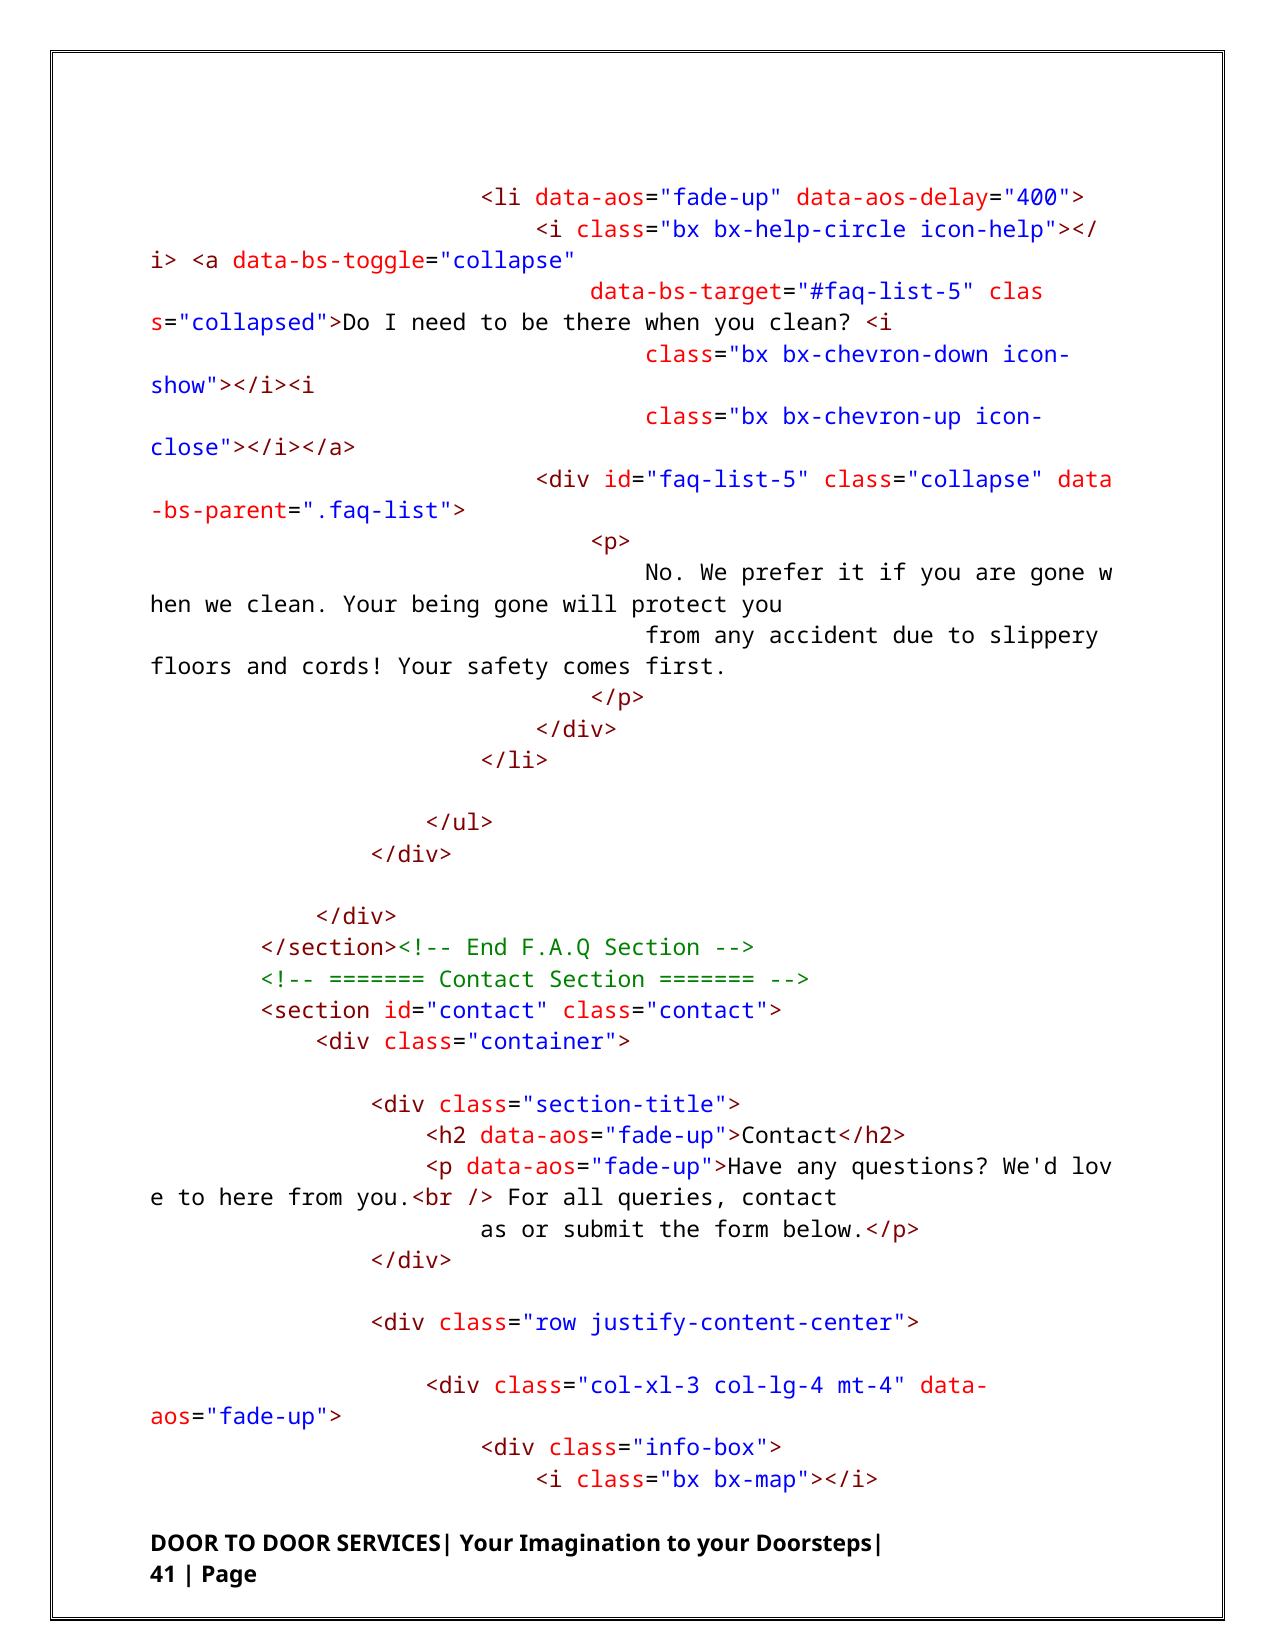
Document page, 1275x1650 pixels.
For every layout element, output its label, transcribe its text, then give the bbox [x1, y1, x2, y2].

text class="bx bx-chevron-down icon-show"></i><i [150, 337, 1125, 400]
text </li> [150, 744, 1125, 775]
text as or submit the form below.</p> [150, 1212, 1125, 1244]
text data-bs-target="#faq-list-5" class="collapsed">Do I need to be there when you clean? <i [150, 275, 1125, 337]
text </section><!-- End F.A.Q Section --> [150, 931, 1125, 962]
text class="bx bx-chevron-up icon-close"></i></a> [150, 400, 1125, 462]
text <div class="section-title"> [150, 1087, 1125, 1119]
text </ul> [150, 806, 1125, 837]
text <div class="info-box"> [150, 1431, 1125, 1462]
text <!-- ======= Contact Section ======= --> [150, 962, 1125, 994]
text <h2 data-aos="fade-up">Contact</h2> [150, 1119, 1125, 1150]
text <i class="bx bx-help-circle icon-help"></i> <a data-bs-toggle="collapse" [150, 212, 1125, 275]
text </div> [150, 837, 1125, 869]
text No. We prefer it if you are gone when we clean. Your being gone will protect you [150, 556, 1125, 619]
text <div class="container"> [150, 1025, 1125, 1056]
text from any accident due to slippery floors and cords! Your safety comes first. [150, 619, 1125, 681]
text </div> [150, 900, 1125, 931]
text <p> [150, 525, 1125, 556]
text </p> [150, 681, 1125, 712]
text <div id="faq-list-5" class="collapse" data-bs-parent=".faq-list"> [150, 462, 1125, 525]
text <div class="col-xl-3 col-lg-4 mt-4" data-aos="fade-up"> [150, 1369, 1125, 1431]
text </div> [150, 712, 1125, 744]
text <i class="bx bx-map"></i> [150, 1462, 1125, 1494]
text <p data-aos="fade-up">Have any questions? We'd love to here from you.<br /> For all queries, contact [150, 1150, 1125, 1212]
text <li data-aos="fade-up" data-aos-delay="400"> [150, 181, 1125, 212]
text <div class="row justify-content-center"> [150, 1306, 1125, 1337]
text </div> [150, 1244, 1125, 1275]
text <section id="contact" class="contact"> [150, 994, 1125, 1025]
